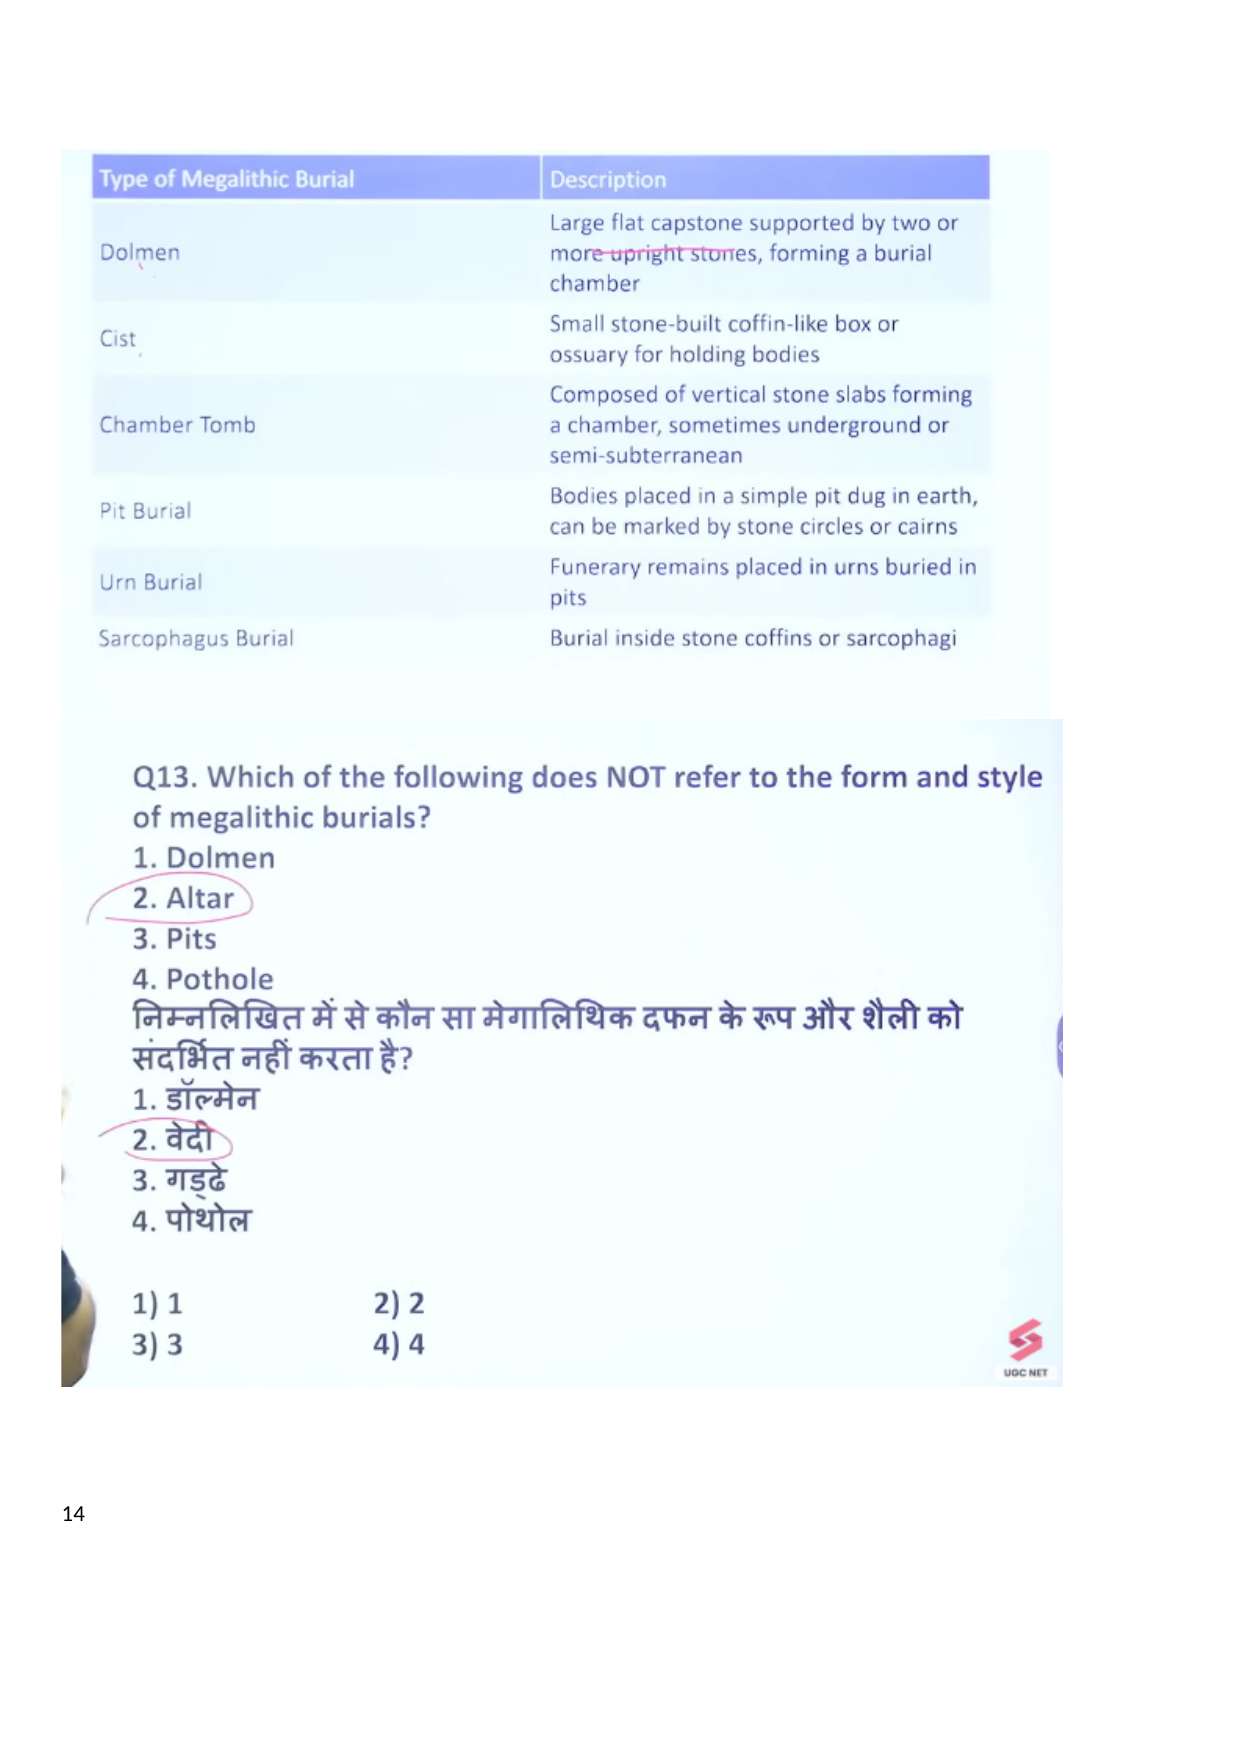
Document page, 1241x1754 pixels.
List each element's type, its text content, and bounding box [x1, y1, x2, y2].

text 14 [61, 1499, 1090, 1527]
picture [61, 150, 1051, 718]
picture [61, 719, 1063, 1387]
